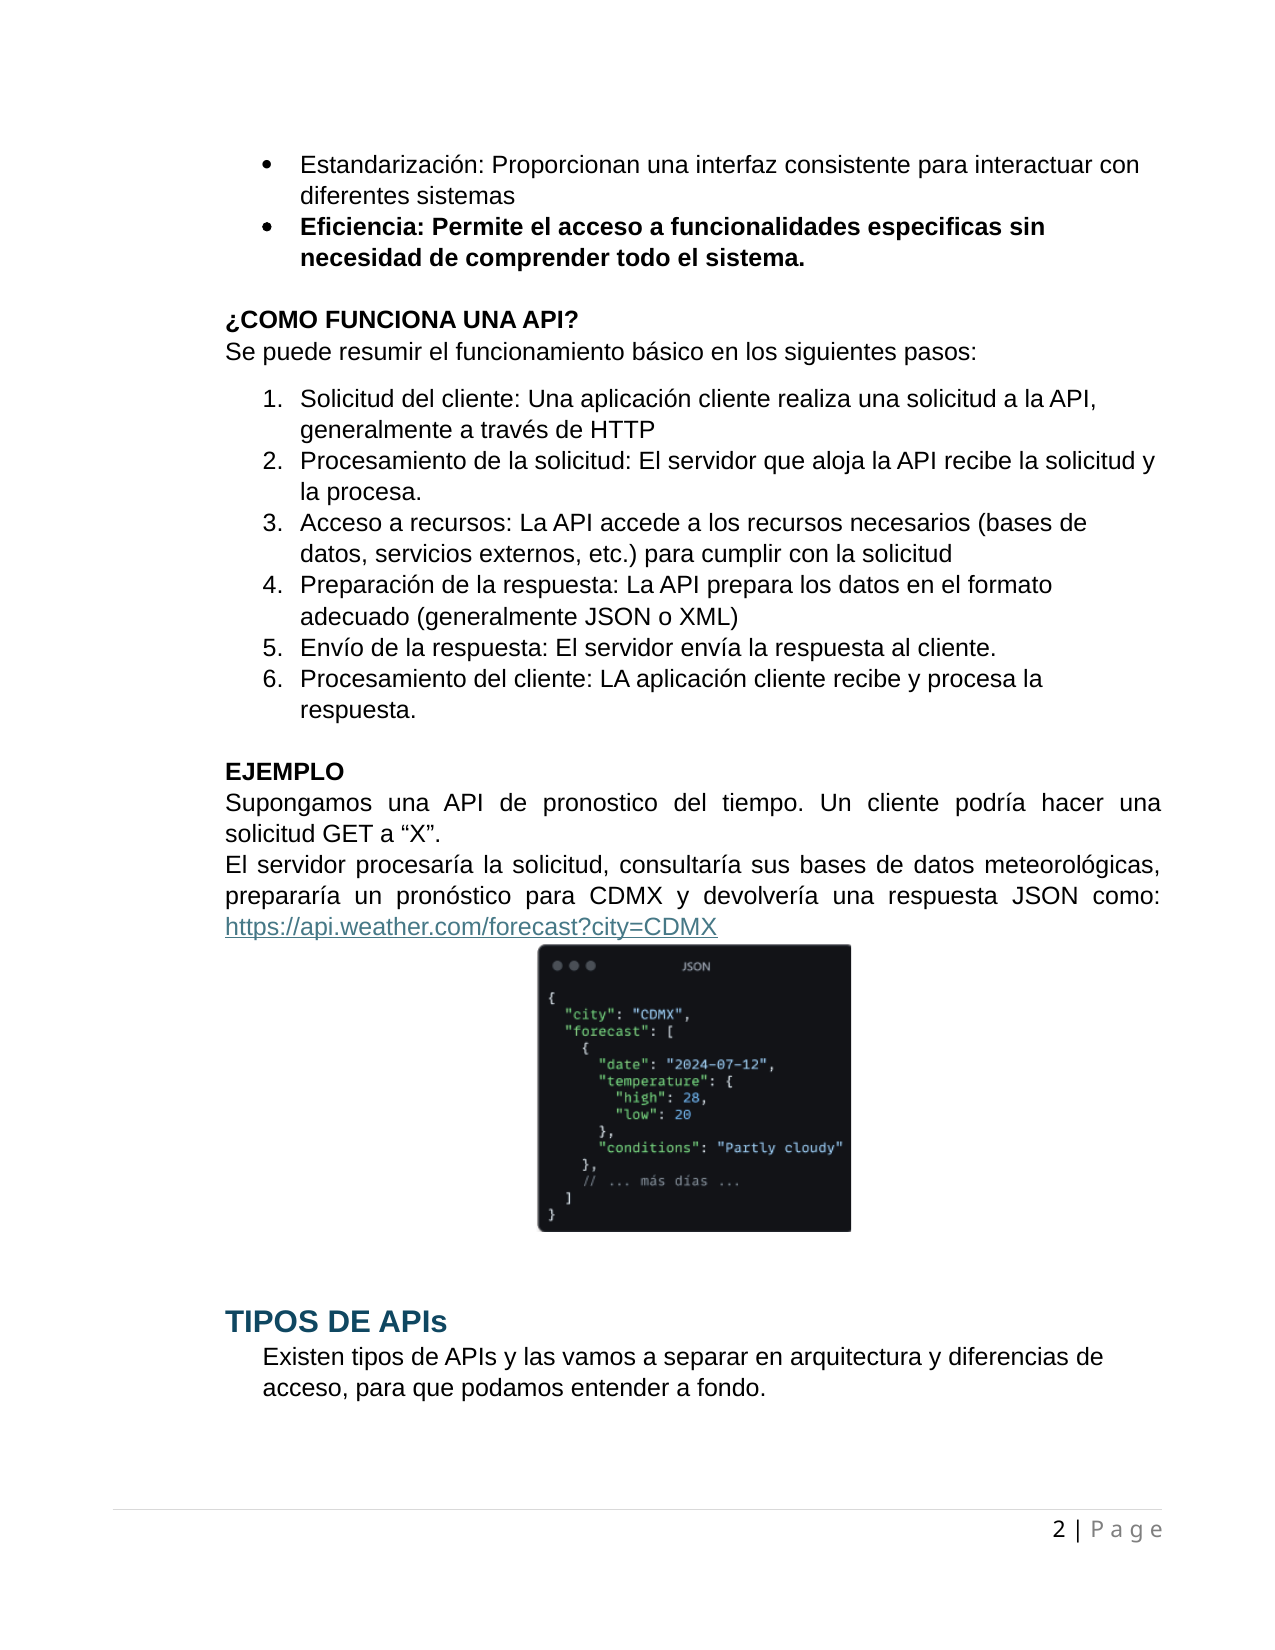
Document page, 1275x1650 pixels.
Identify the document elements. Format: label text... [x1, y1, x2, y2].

list Envío de la respuesta: El servidor envía la respuesta al cliente. [262, 632, 1162, 661]
subtitle TIPOS DE APIs [150, 1303, 1162, 1339]
text Supongamos una API de pronostico del tiempo. Un cliente podría hacer una solicitud GET a “X”. [225, 788, 1162, 847]
list Estandarización: Proporcionan una interfaz consistente para interactuar con diferentes sistemas [262, 150, 1162, 210]
list Eficiencia: Permite el acceso a funcionalidades especificas sin necesidad de comprender todo el sistema. [262, 212, 1162, 272]
list Preparación de la respuesta: La API prepara los datos en el formato adecuado (generalmente JSON o XML) [262, 570, 1162, 630]
text Existen tipos de APIs y las vamos a separar en arquitectura y diferencias de acceso, para que podamos entender a fondo. [262, 1342, 1162, 1401]
text ¿COMO FUNCIONA UNA API? [150, 305, 1162, 334]
list Acceso a recursos: La API accede a los recursos necesarios (bases de datos, servicios externos, etc.) para cumplir con la solicitud [262, 508, 1162, 568]
list Solicitud del cliente: Una aplicación cliente realiza una solicitud a la API, generalmente a través de HTTP [262, 384, 1162, 444]
text EJEMPLO [150, 757, 1162, 785]
list Procesamiento del cliente: LA aplicación cliente recibe y procesa la respuesta. [262, 663, 1162, 723]
list Procesamiento de la solicitud: El servidor que aloja la API recibe la solicitud y la procesa. [262, 446, 1162, 506]
text El servidor procesaría la solicitud, consultaría sus bases de datos meteorológicas, prepararía un pronóstico para CDMX y devolvería una respuesta JSON como: https://api.weather.com/forecast?city=CDMX [225, 850, 1162, 941]
text Se puede resumir el funcionamiento básico en los siguientes pasos: [150, 336, 1162, 365]
picture [536, 942, 852, 1232]
